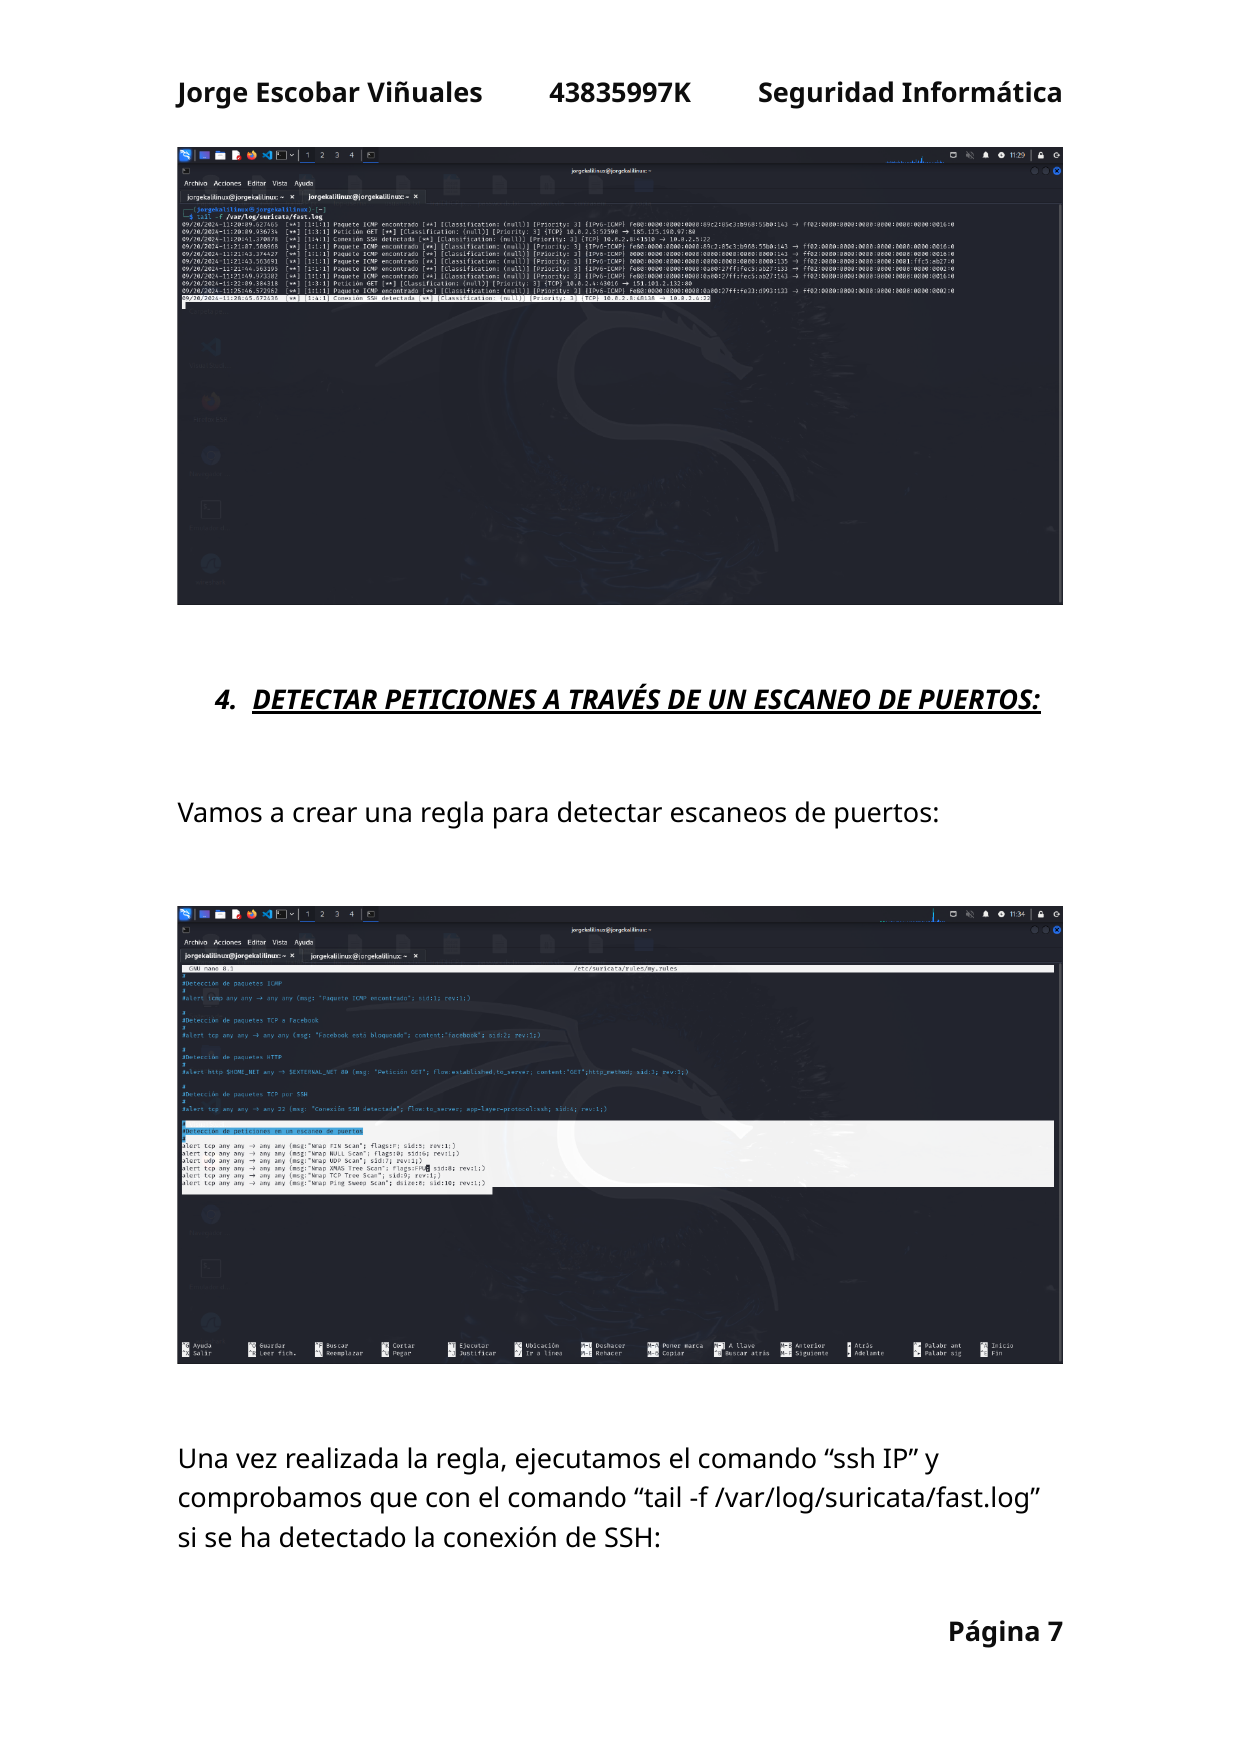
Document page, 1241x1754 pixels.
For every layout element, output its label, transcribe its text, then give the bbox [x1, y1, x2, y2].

text Una vez realizada la regla, ejecutamos el comando “ssh IP” y comprobamos que con el comando “tail -f /var/log/suricata/fast.log” si se ha detectado la conexión de SSH: [177, 1439, 1063, 1556]
picture [177, 147, 1063, 605]
picture [177, 906, 1063, 1364]
text Vamos a crear una regla para detectar escaneos de puertos: [177, 793, 1063, 830]
list DETECTAR PETICIONES A TRAVÉS DE UN ESCANEO DE PUERTOS: [215, 680, 1063, 717]
